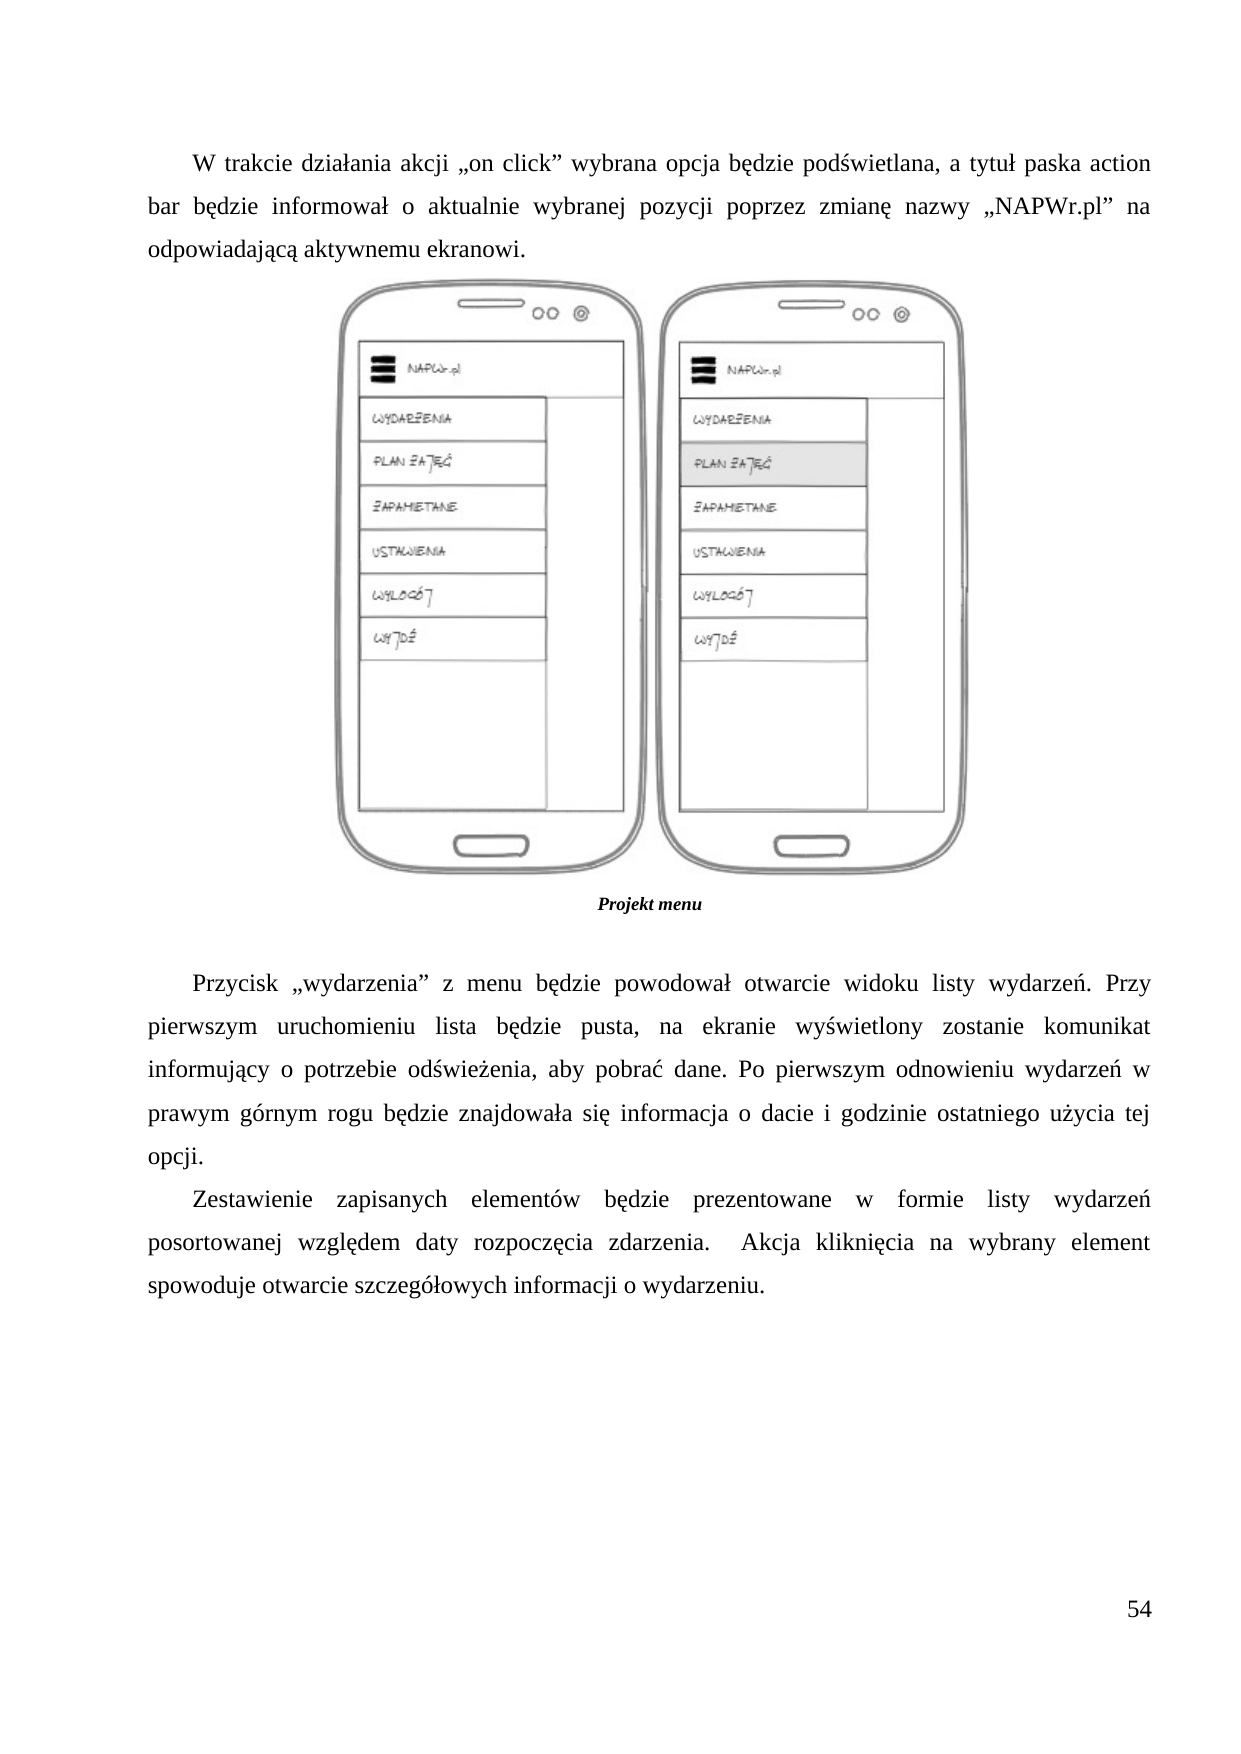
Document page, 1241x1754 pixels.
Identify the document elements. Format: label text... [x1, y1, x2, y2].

text Projekt menu [89, 893, 1211, 914]
text Zestawienie zapisanych elementów będzie prezentowane w formie listy wydarzeń posortowanej względem daty rozpoczęcia zdarzenia. Akcja kliknięcia na wybrany element spowoduje otwarcie szczegółowych informacji o wydarzeniu. [148, 1184, 1152, 1299]
text Przycisk „wydarzenia” z menu będzie powodował otwarcie widoku listy wydarzeń. Przy pierwszym uruchomieniu lista będzie pusta, na ekranie wyświetlony zostanie komunikat informujący o potrzebie odświeżenia, aby pobrać dane. Po pierwszym odnowieniu wydarzeń w prawym górnym rogu będzie znajdowała się informacja o dacie i godzinie ostatniego użycia tej opcji. [148, 968, 1152, 1169]
text W trakcie działania akcji „on click” wybrana opcja będzie podświetlana, a tytuł paska action bar będzie informował o aktualnie wybranej pozycji poprzez zmianę nazwy „NAPWr.pl” na odpowiadającą aktywnemu ekranowi. [148, 148, 1152, 263]
picture [330, 277, 970, 879]
